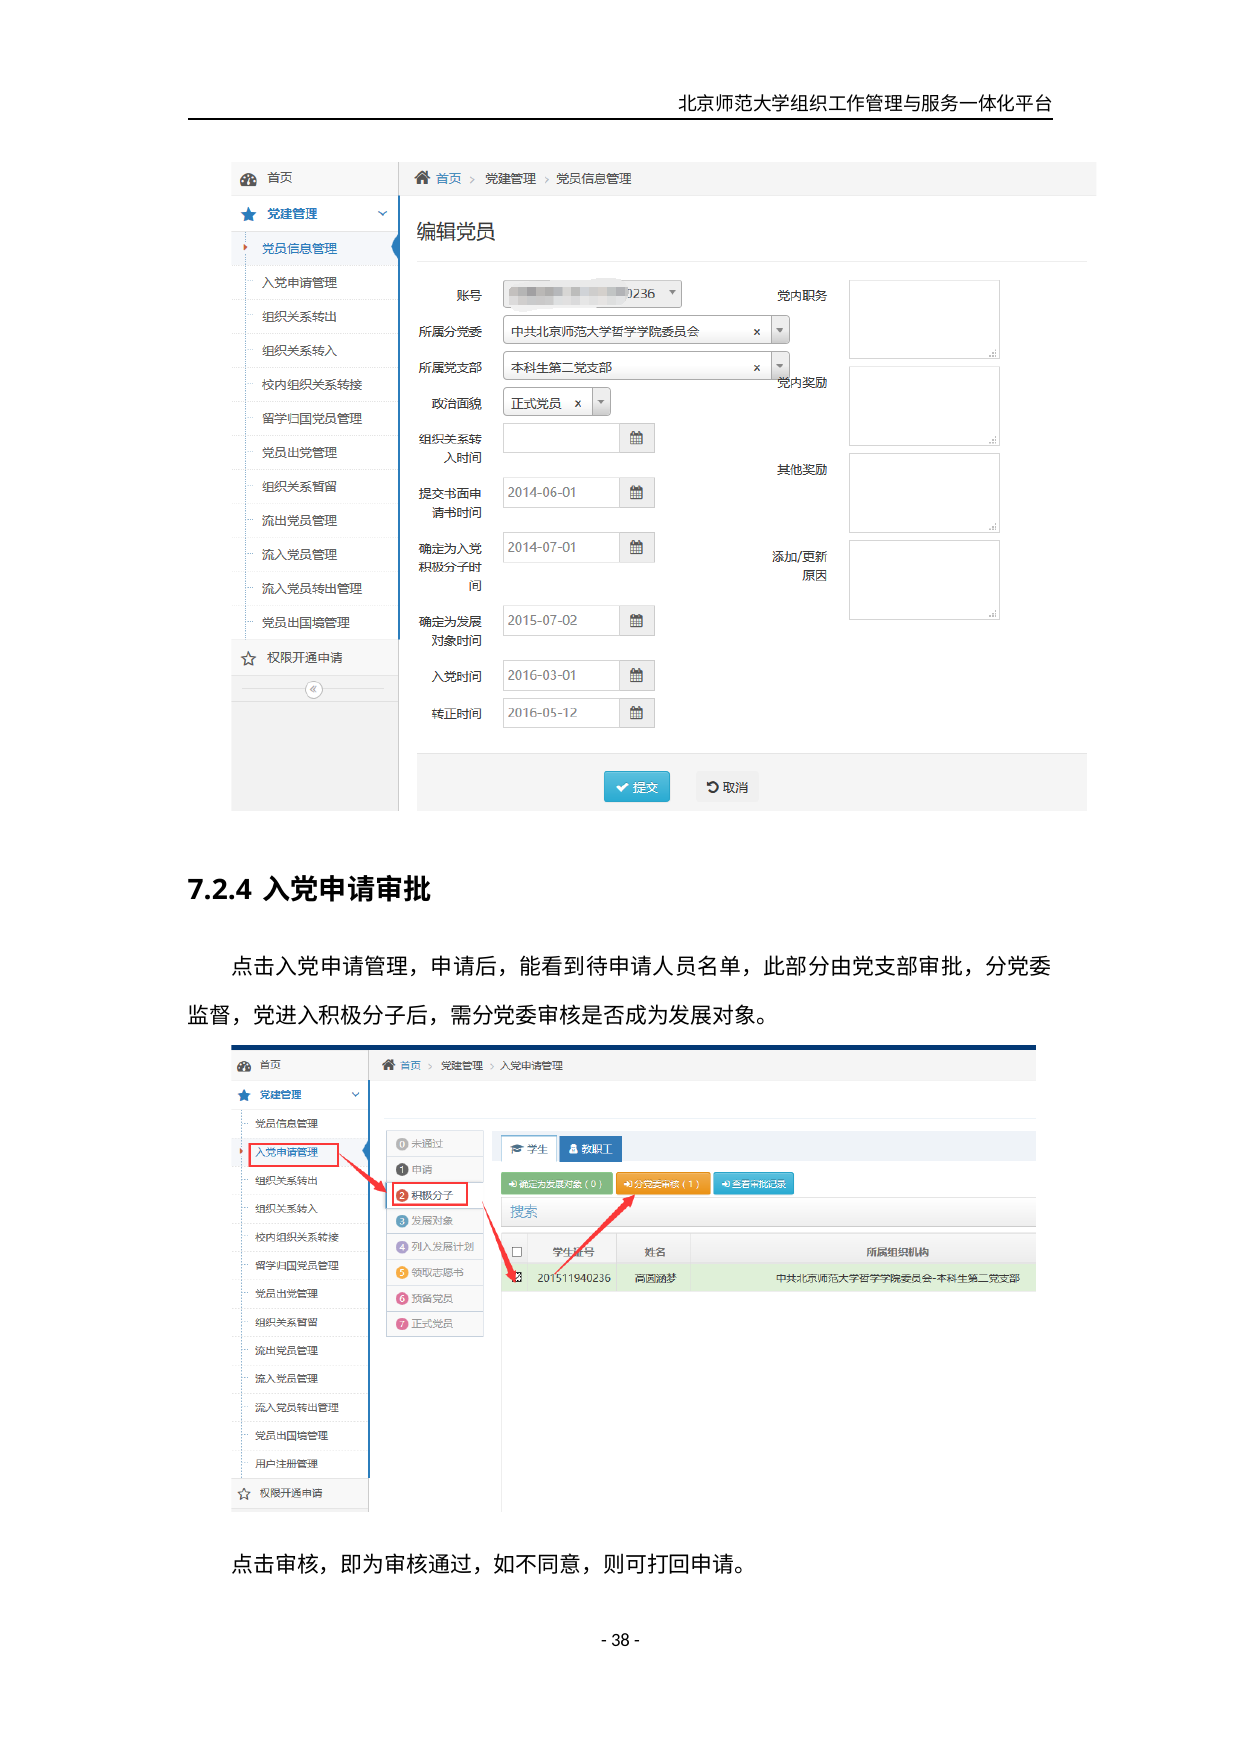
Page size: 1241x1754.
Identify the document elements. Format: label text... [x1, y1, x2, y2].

text 点击入党申请管理，申请后，能看到待申请人员名单，此部分由党支部审批，分党委监督，党进入积极分子后，需分党委审核是否成为发展对象。 [187, 949, 1053, 1030]
picture [231, 1045, 1036, 1512]
text 点击审核，即为审核通过，如不同意，则可打回申请。 [187, 1547, 1053, 1579]
picture [231, 162, 1097, 811]
subtitle 入党申请审批 [187, 854, 1053, 919]
